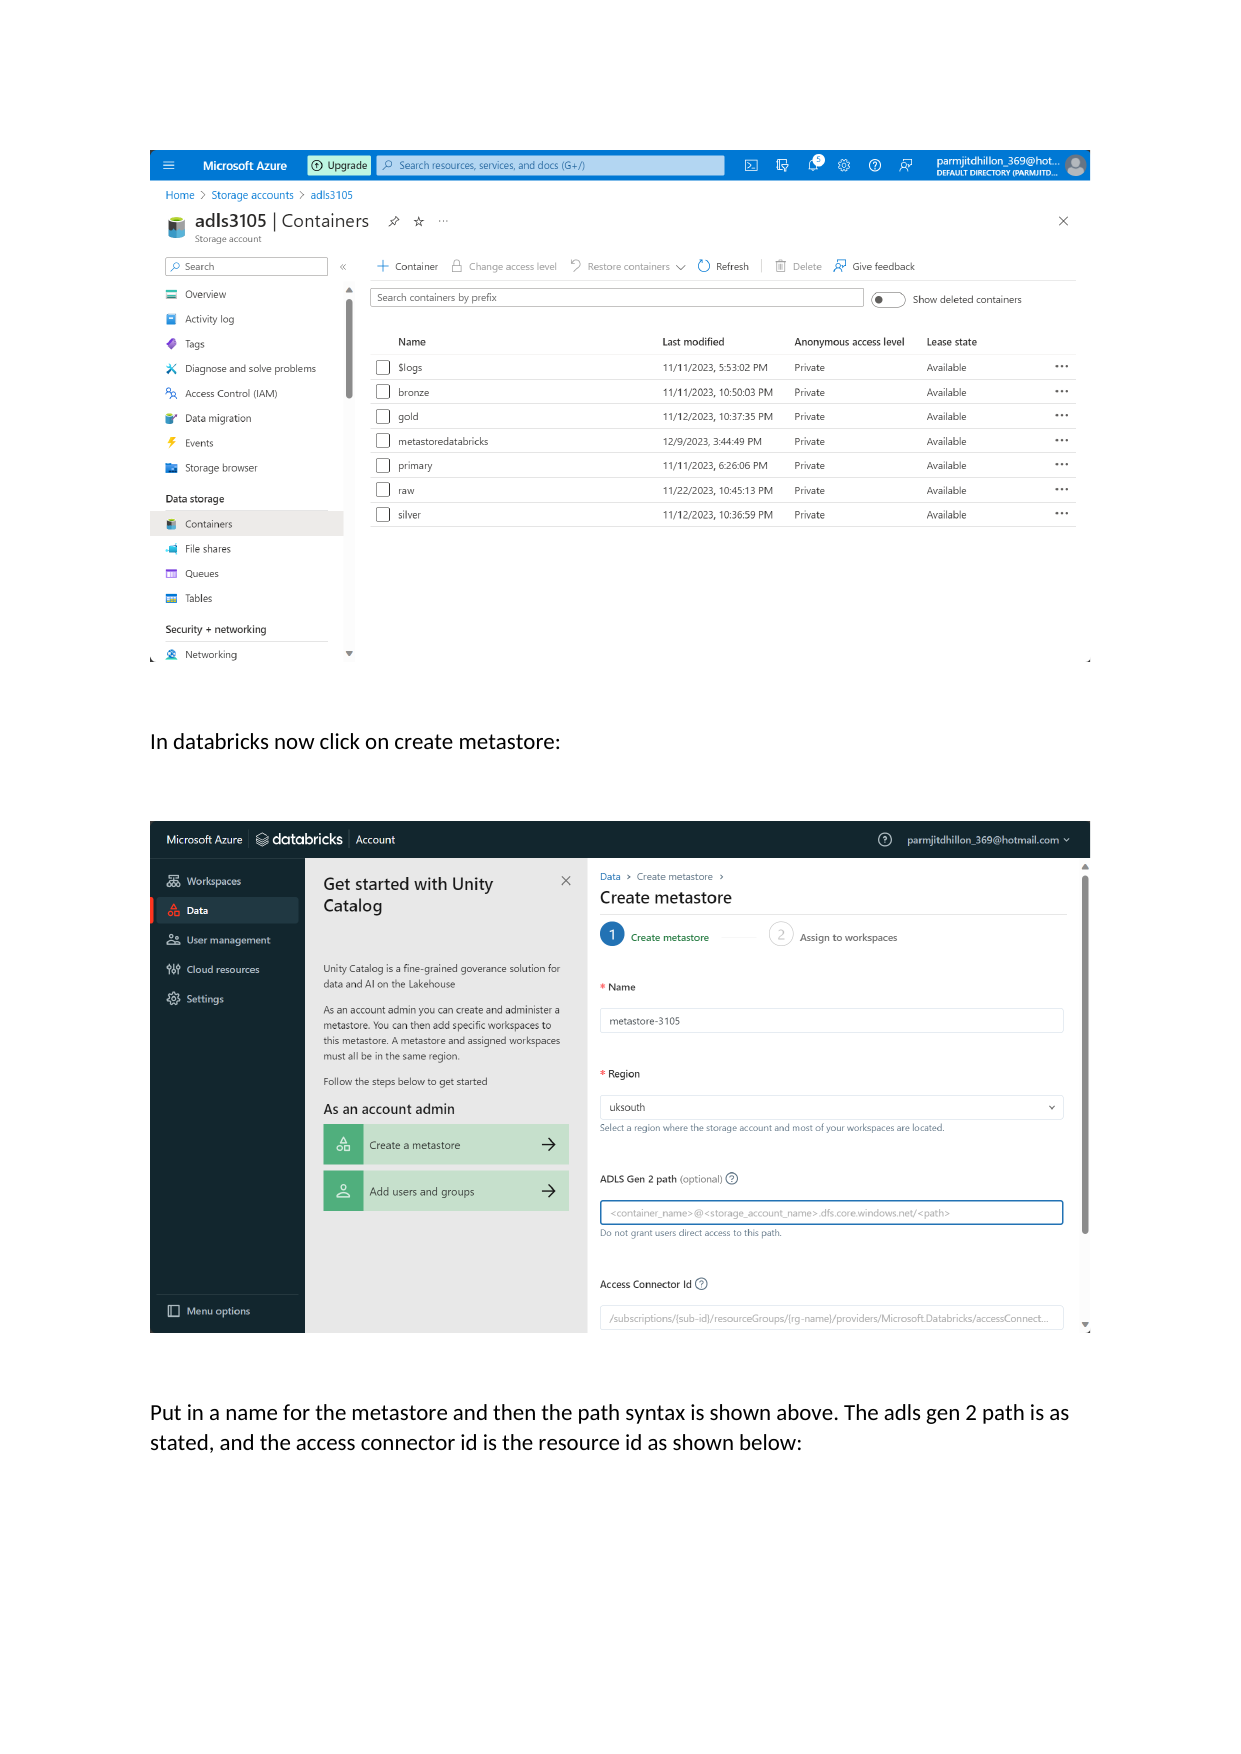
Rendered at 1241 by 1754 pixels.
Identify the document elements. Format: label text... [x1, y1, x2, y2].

text Put in a name for the metastore and then the path syntax is shown above. The adls gen 2 path is as stated, and the access connector id is the resource id as shown below: [150, 1398, 1090, 1457]
picture [150, 150, 1091, 662]
picture [150, 821, 1091, 1333]
text In databricks now click on create metastore: [150, 727, 1090, 755]
